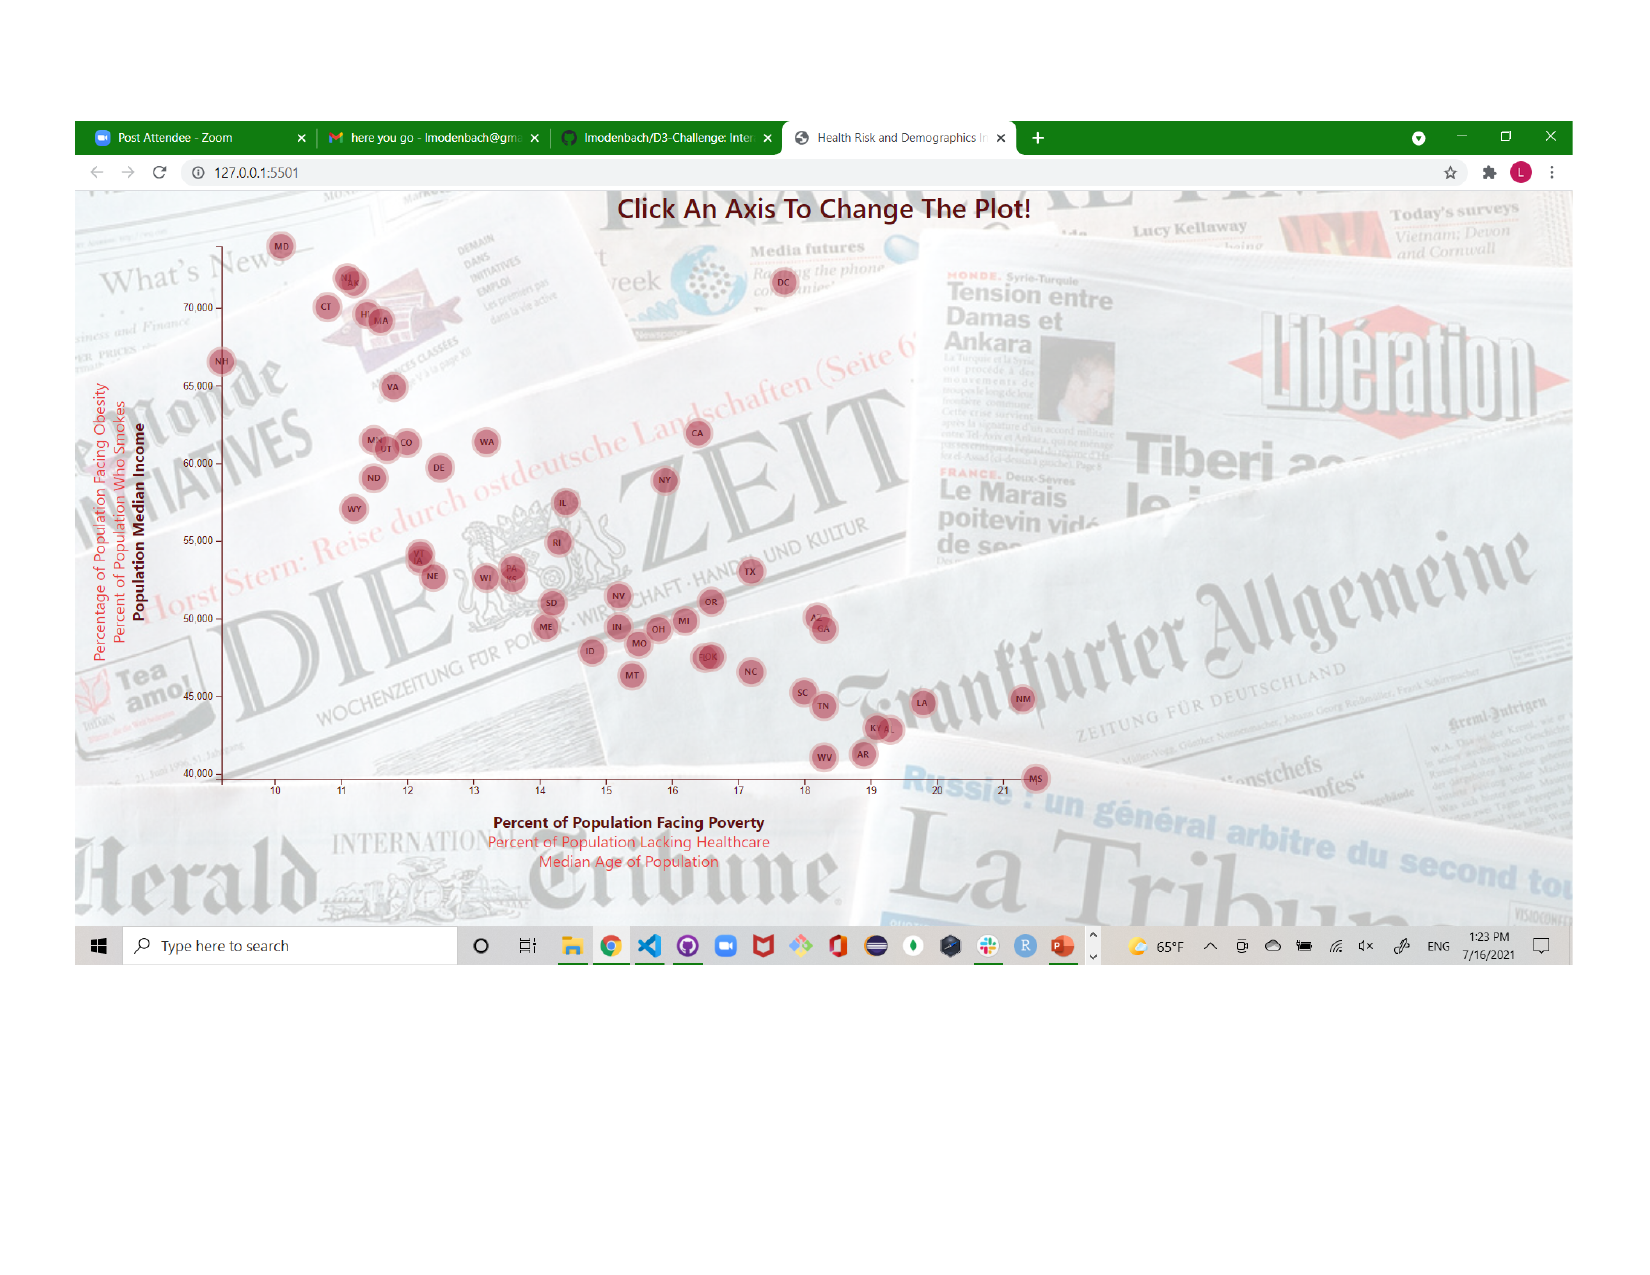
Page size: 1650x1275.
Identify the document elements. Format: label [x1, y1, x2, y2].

picture [75, 121, 1573, 965]
